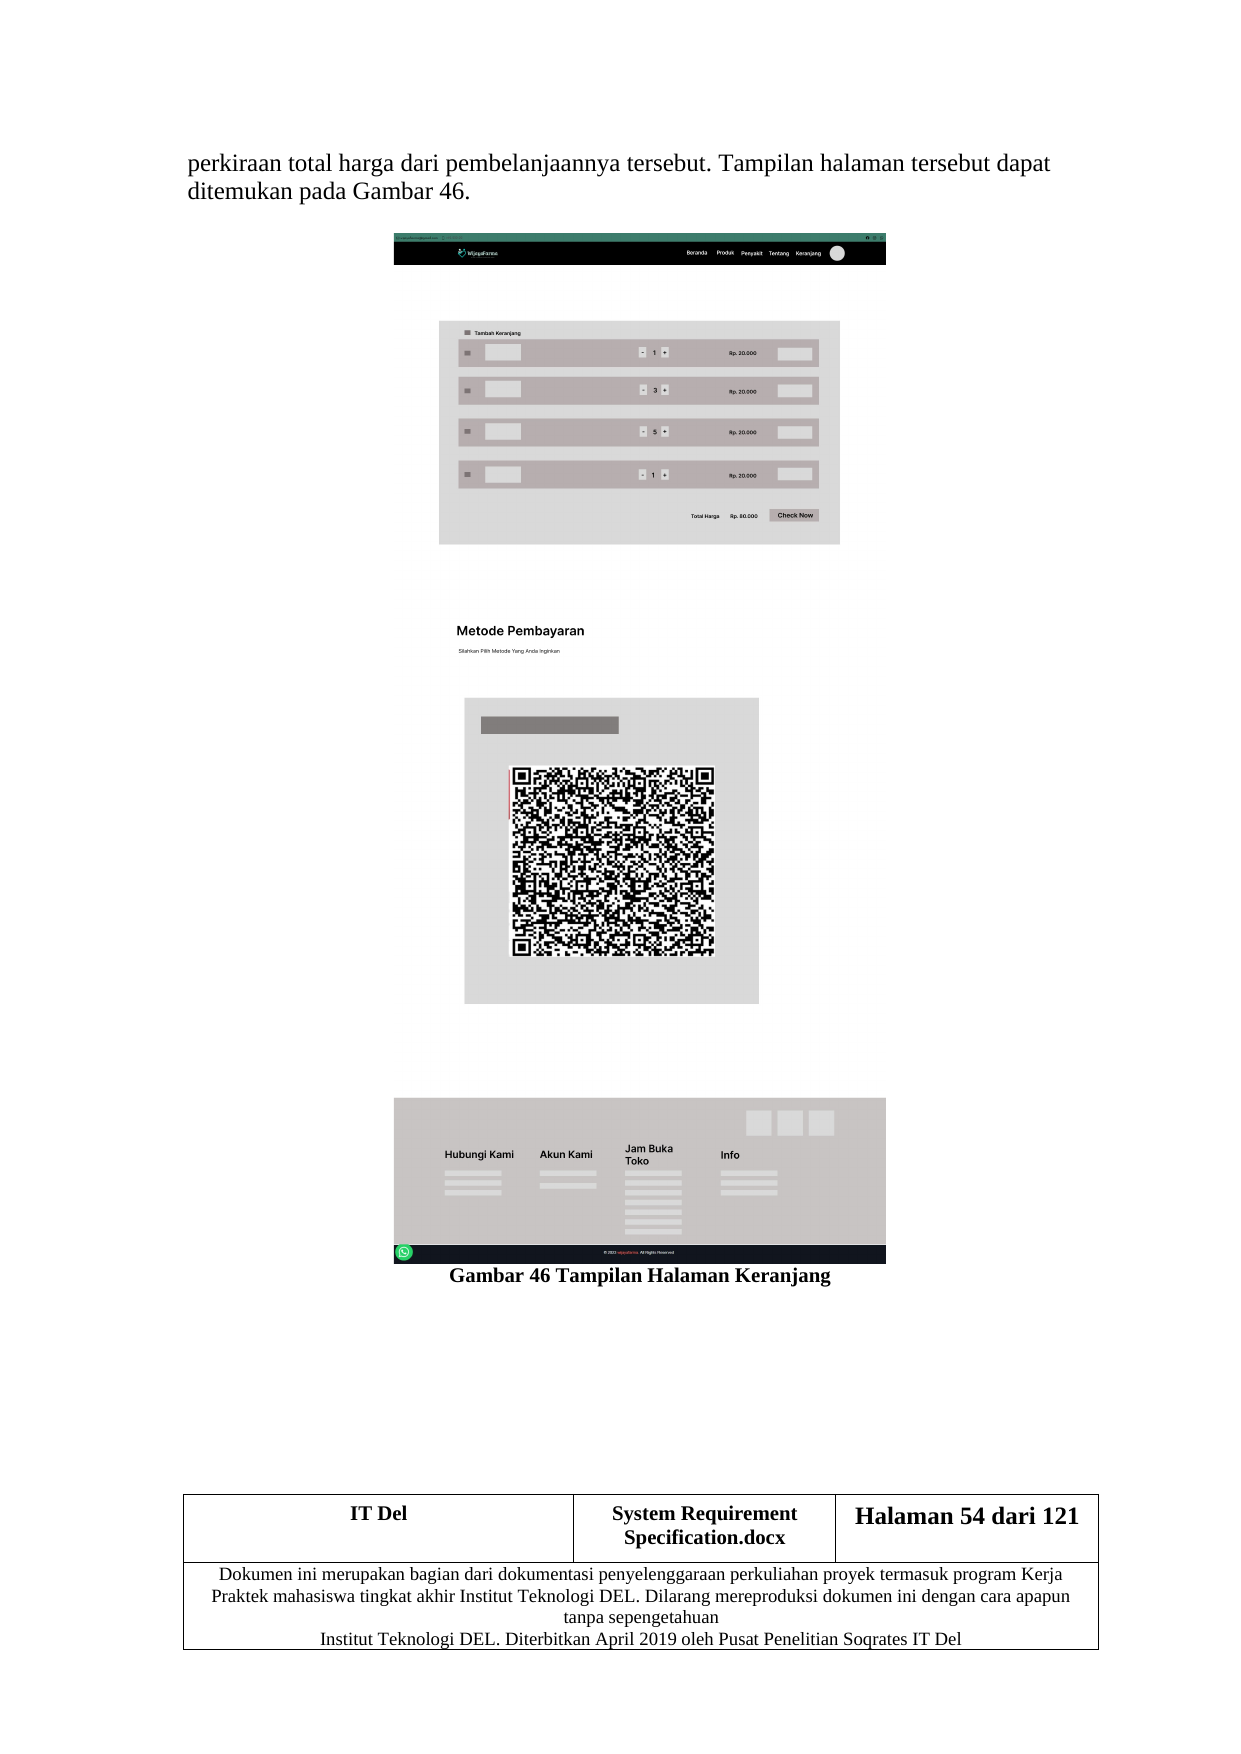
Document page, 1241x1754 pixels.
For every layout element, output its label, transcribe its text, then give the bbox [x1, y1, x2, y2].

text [187, 148, 1092, 205]
text Gambar 46 Tampilan Halaman Keranjang [187, 1263, 1092, 1287]
picture [393, 233, 886, 1264]
